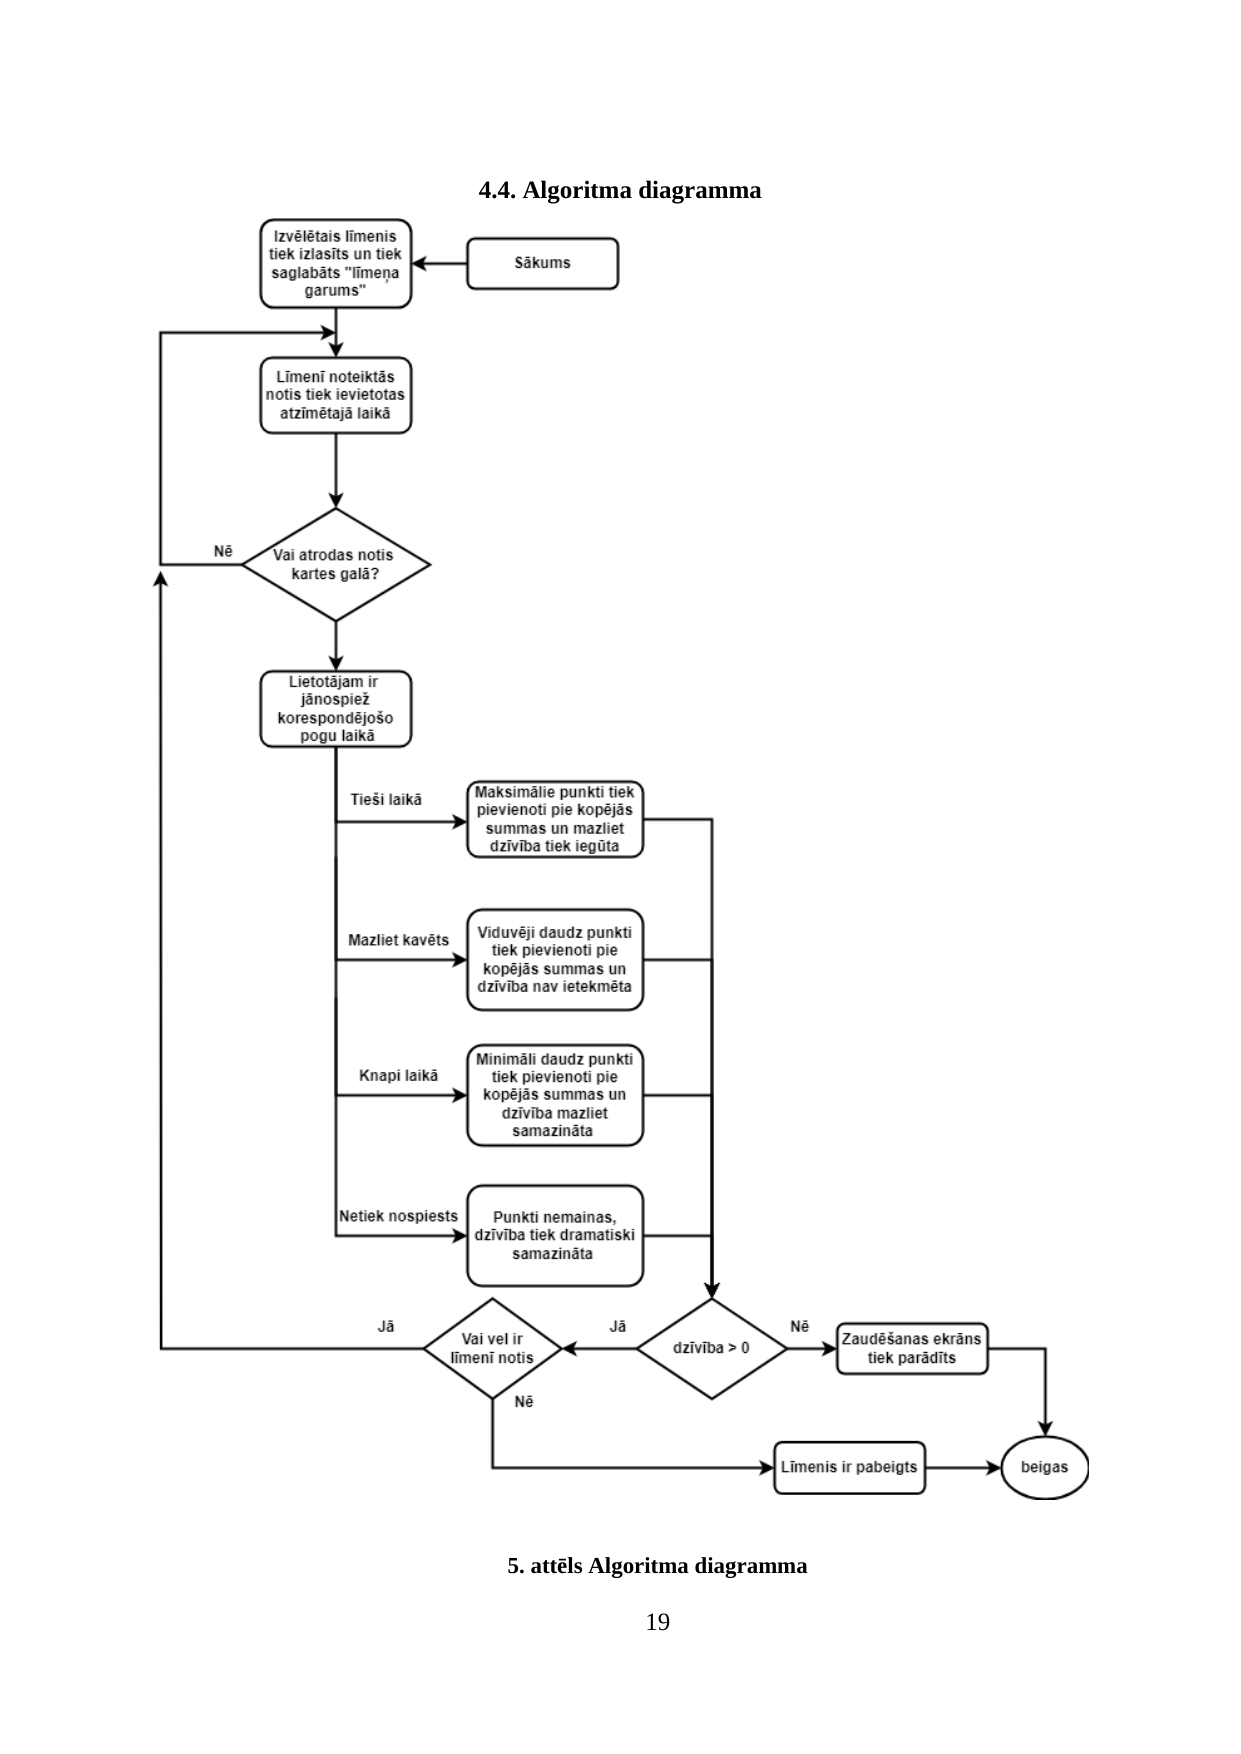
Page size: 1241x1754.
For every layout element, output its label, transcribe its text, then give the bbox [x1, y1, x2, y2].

subtitle 4.4. Algoritma diagramma [150, 175, 1090, 204]
picture [150, 218, 1089, 1500]
